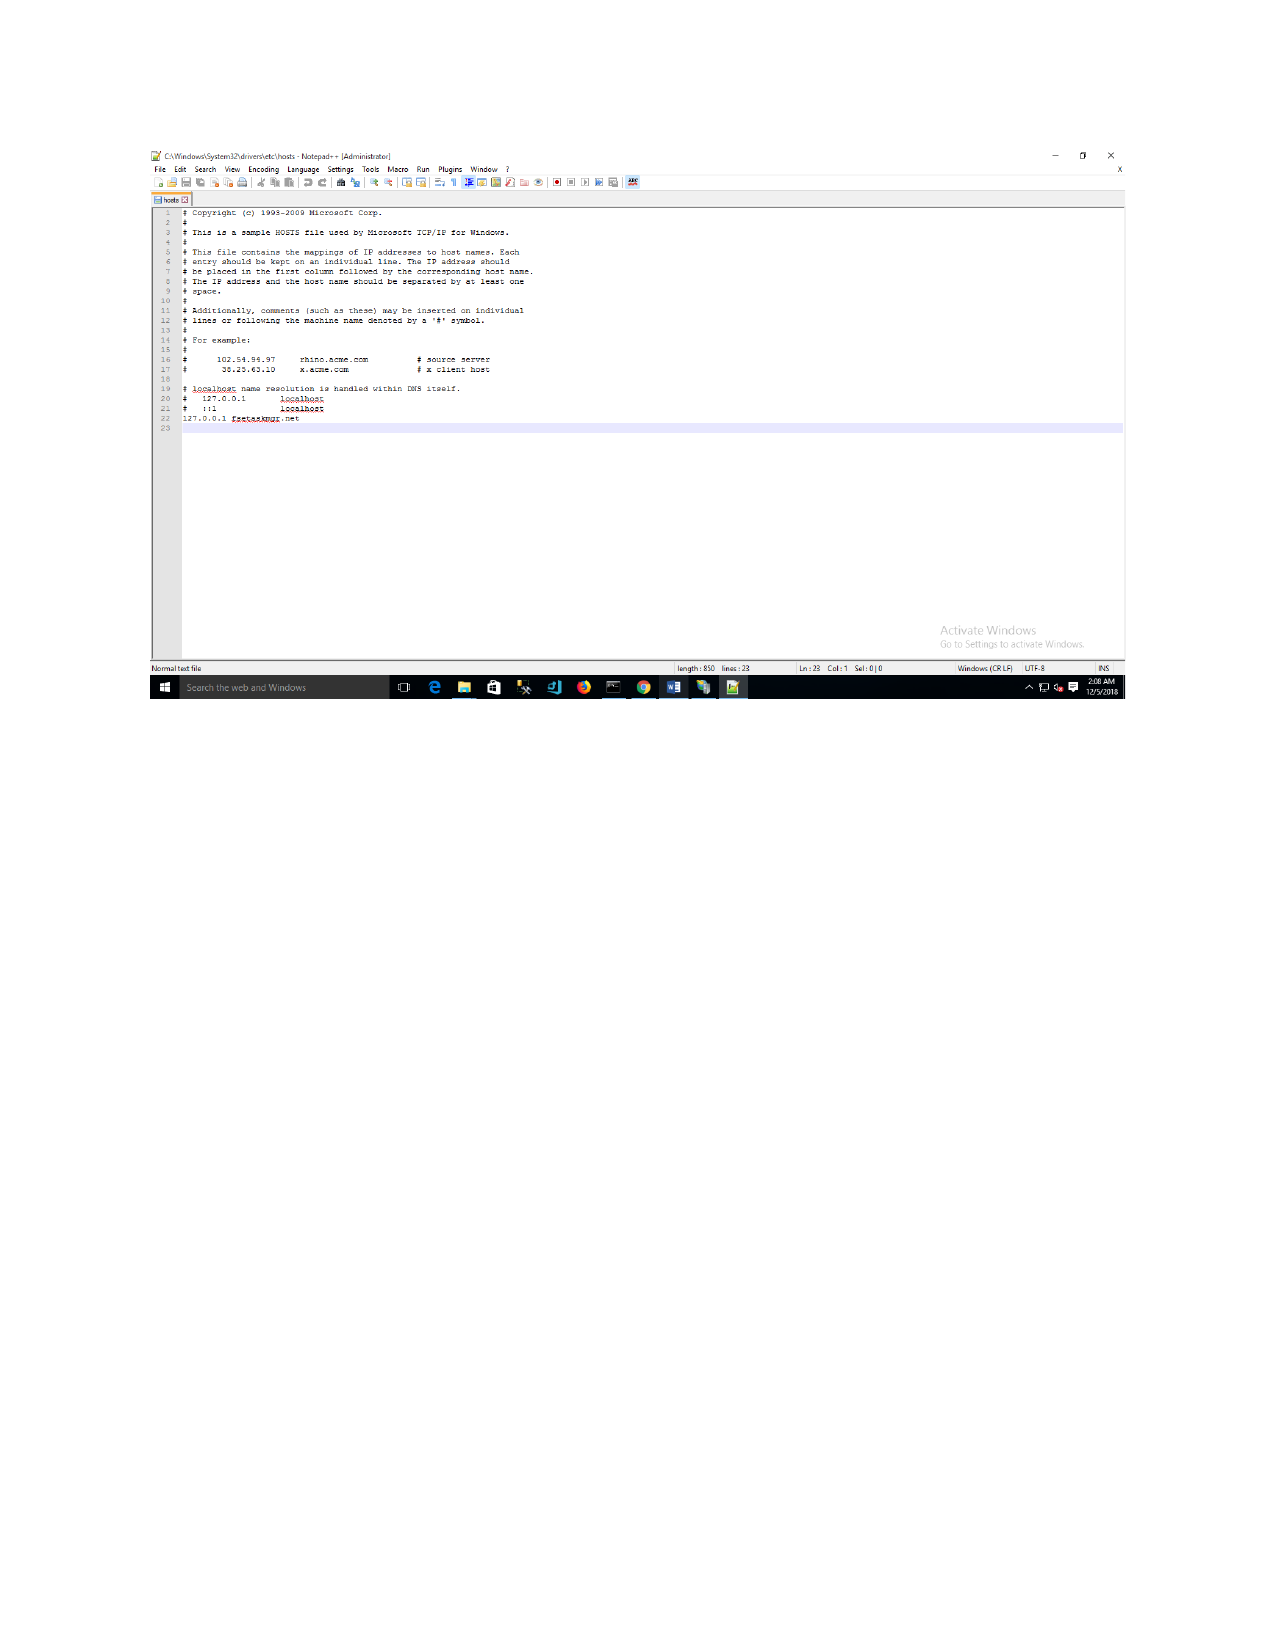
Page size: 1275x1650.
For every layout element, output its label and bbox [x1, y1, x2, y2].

picture [150, 150, 1125, 699]
